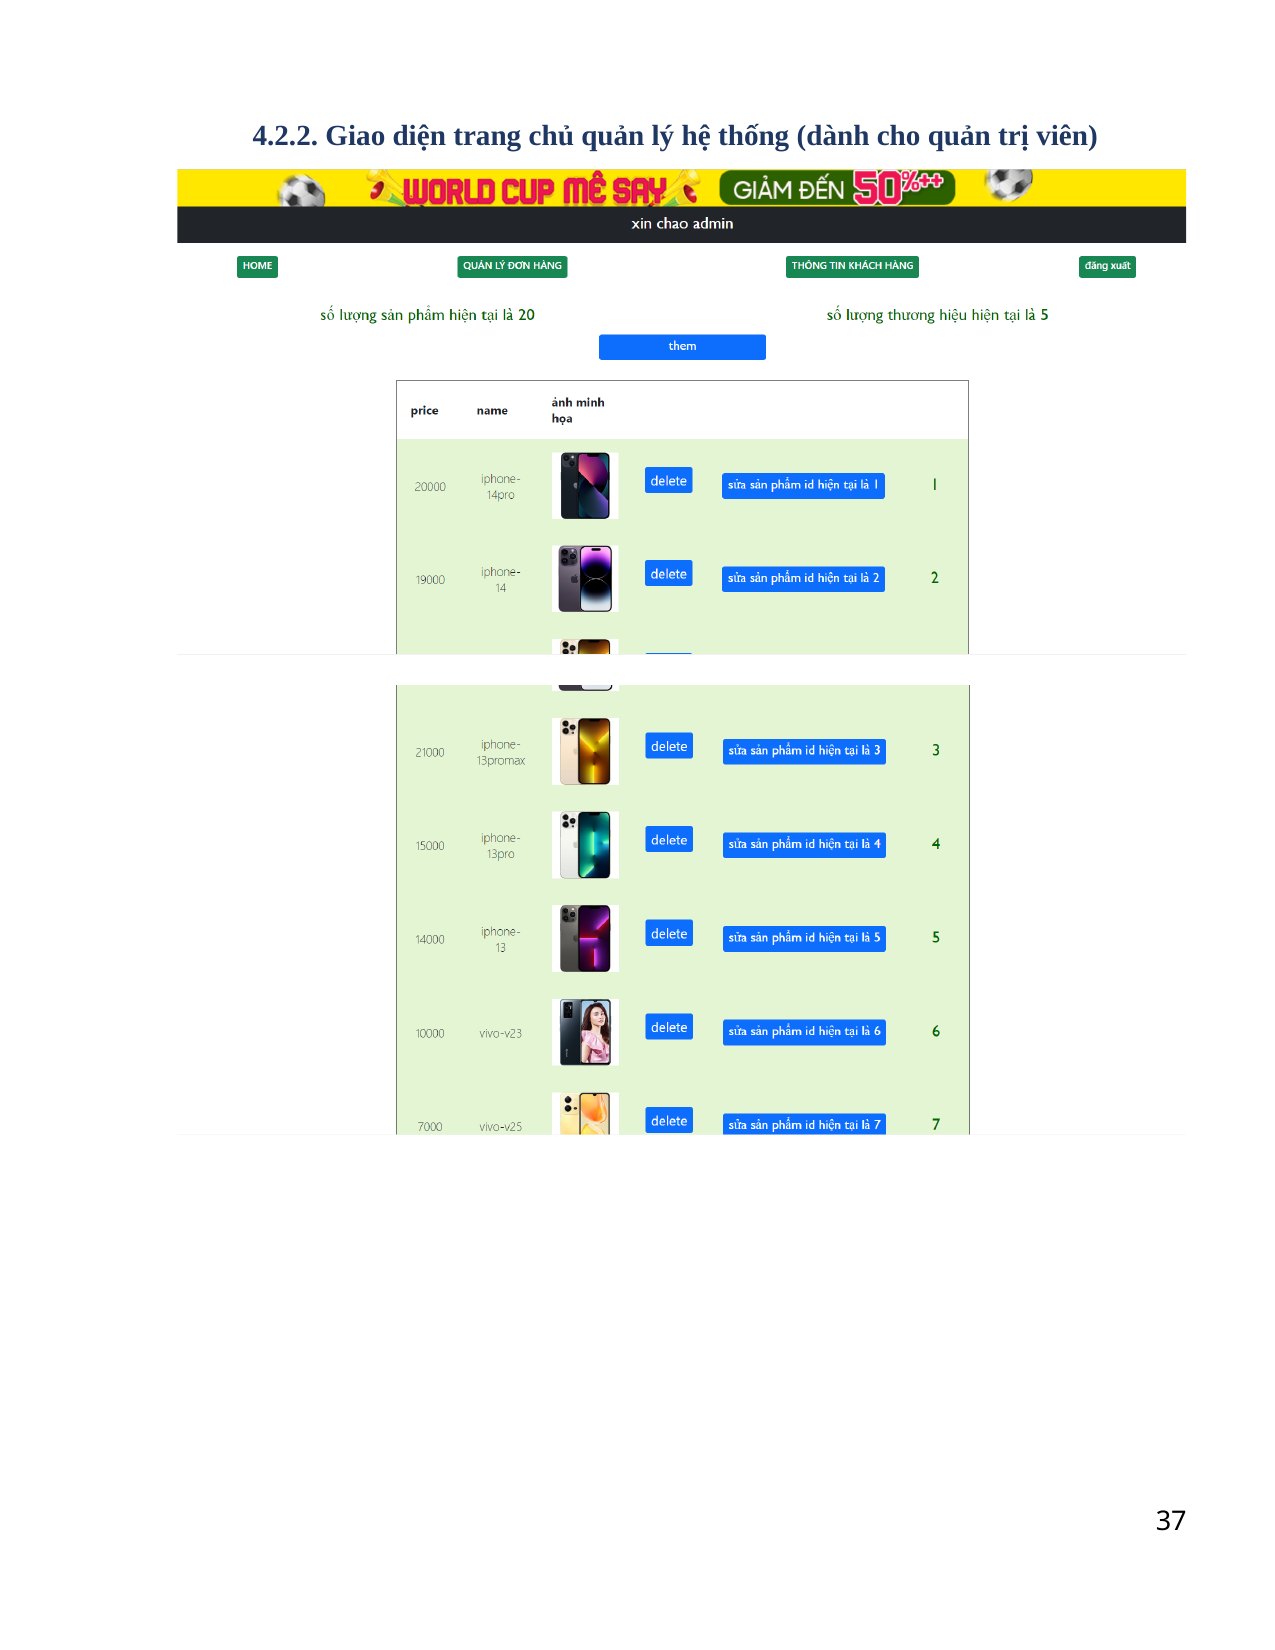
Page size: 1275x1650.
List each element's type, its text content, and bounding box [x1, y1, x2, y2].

subtitle 4.2.2. Giao diện trang chủ quản lý hệ thống (dành cho quản trị viên) [177, 118, 1186, 152]
picture [177, 685, 1187, 1135]
picture [177, 168, 1187, 655]
